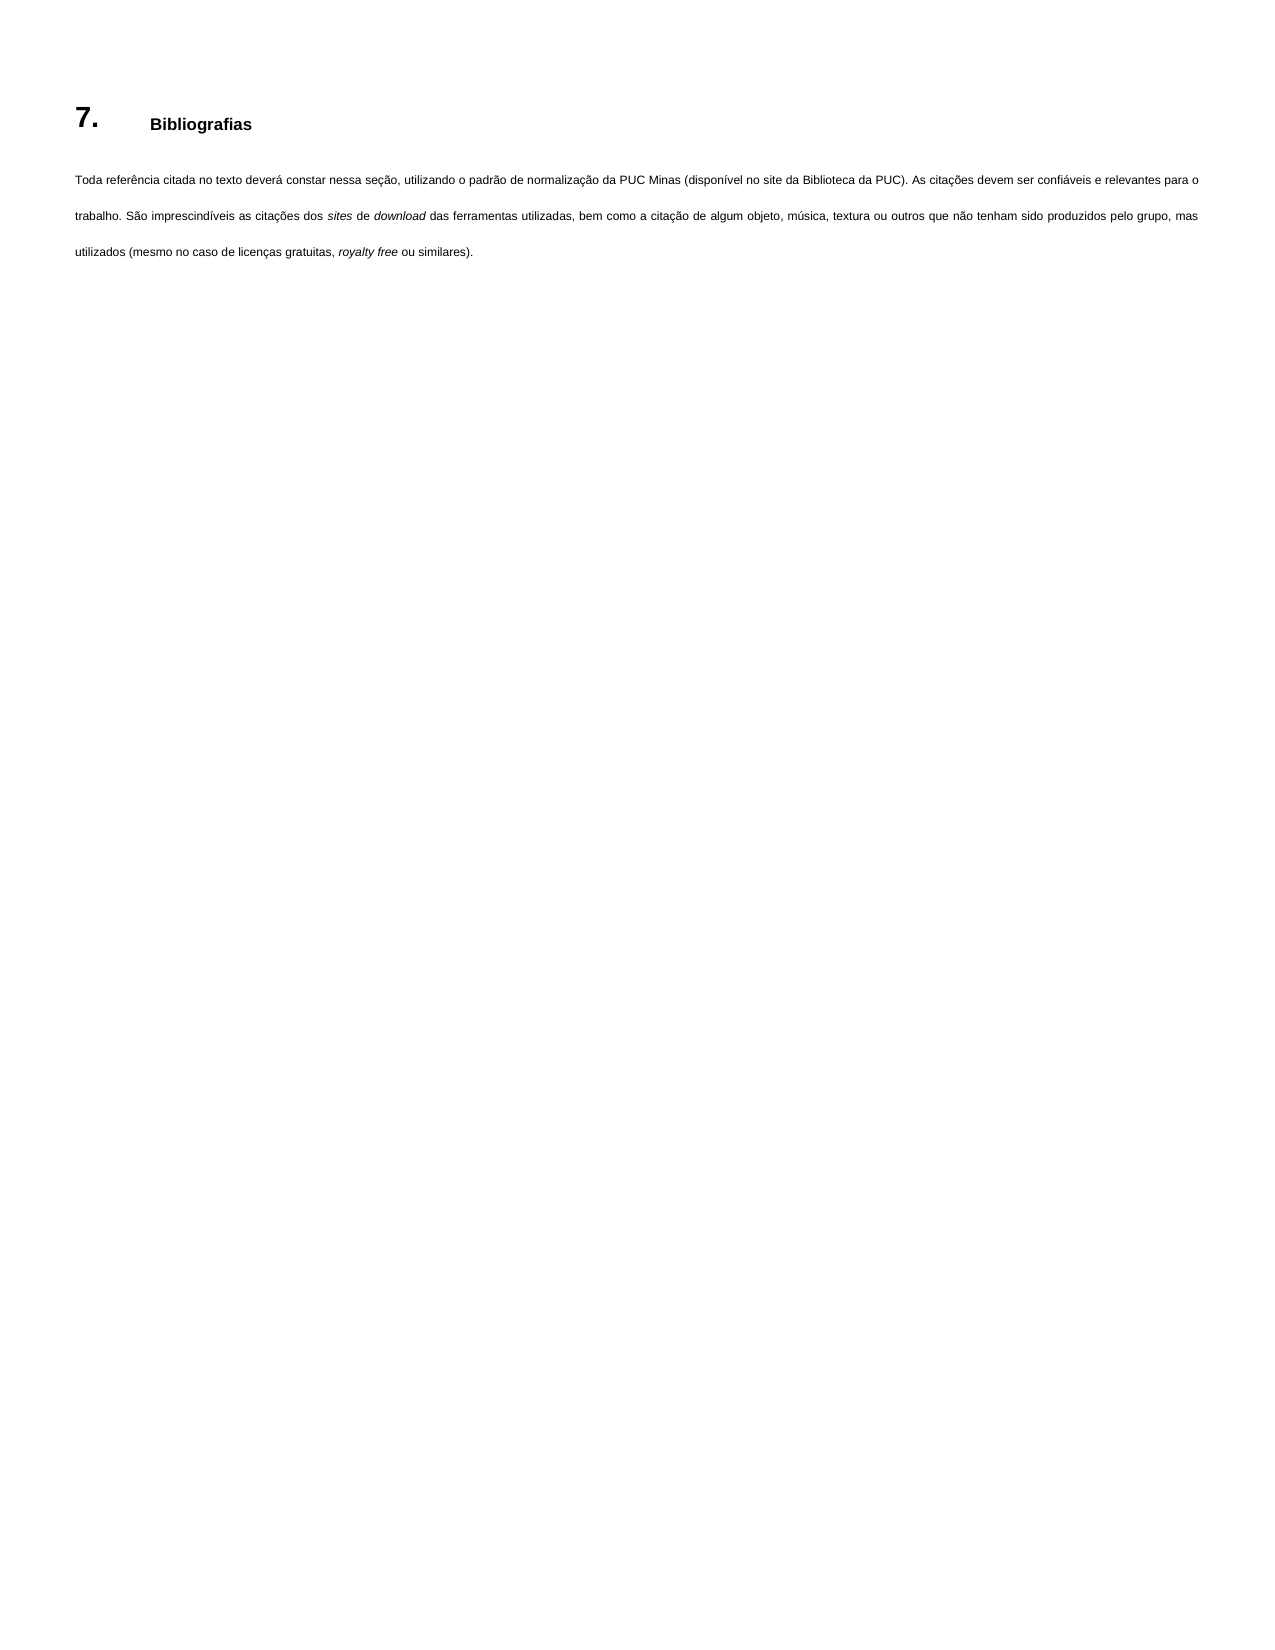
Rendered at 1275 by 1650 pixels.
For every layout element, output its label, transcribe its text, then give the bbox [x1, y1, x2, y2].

list Bibliografias [75, 100, 1200, 133]
text Toda referência citada no texto deverá constar nessa seção, utilizando o padrão de normalização da PUC Minas (disponível no site da Biblioteca da PUC). As citações devem ser confiáveis e relevantes para o trabalho. São imprescindíveis as citações dos sites de download das ferramentas utilizadas, bem como a citação de algum objeto, música, textura ou outros que não tenham sido produzidos pelo grupo, mas utilizados (mesmo no caso de licenças gratuitas, royalty free ou similares). [75, 163, 1200, 259]
